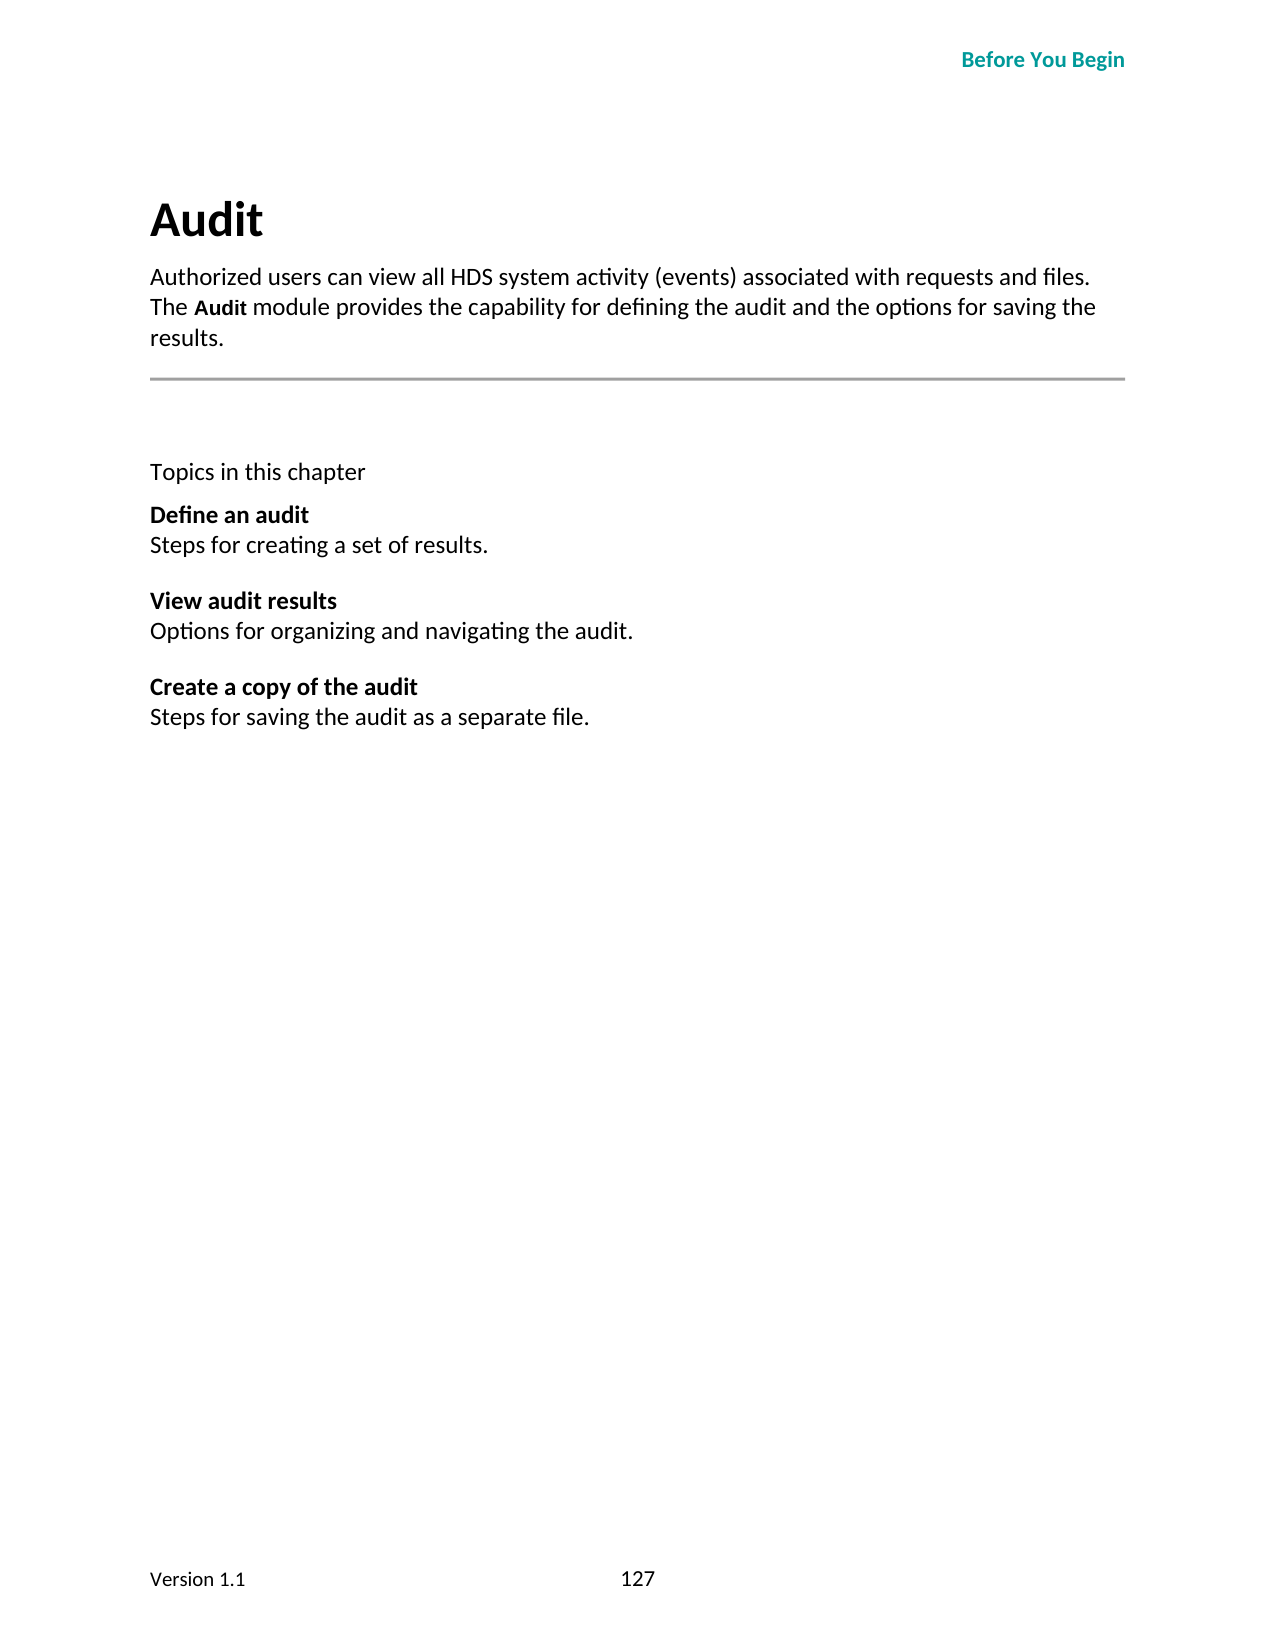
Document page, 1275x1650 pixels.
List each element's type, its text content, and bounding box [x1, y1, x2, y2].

text Steps for creating a set of results. [150, 529, 1125, 560]
text Steps for saving the audit as a separate file. [150, 701, 1125, 732]
subtitle Audit [150, 187, 1125, 248]
text View audit results [150, 585, 1125, 615]
text Topics in this chapter [150, 456, 1125, 486]
text Authorized users can view all HDS system activity (events) associated with requests and files. The Audit module provides the capability for defining the audit and the options for saving the results. [150, 261, 1125, 353]
text Create a copy of the audit [150, 671, 1125, 701]
text Define an audit [150, 499, 1125, 529]
text Options for organizing and navigating the audit. [150, 615, 1125, 646]
